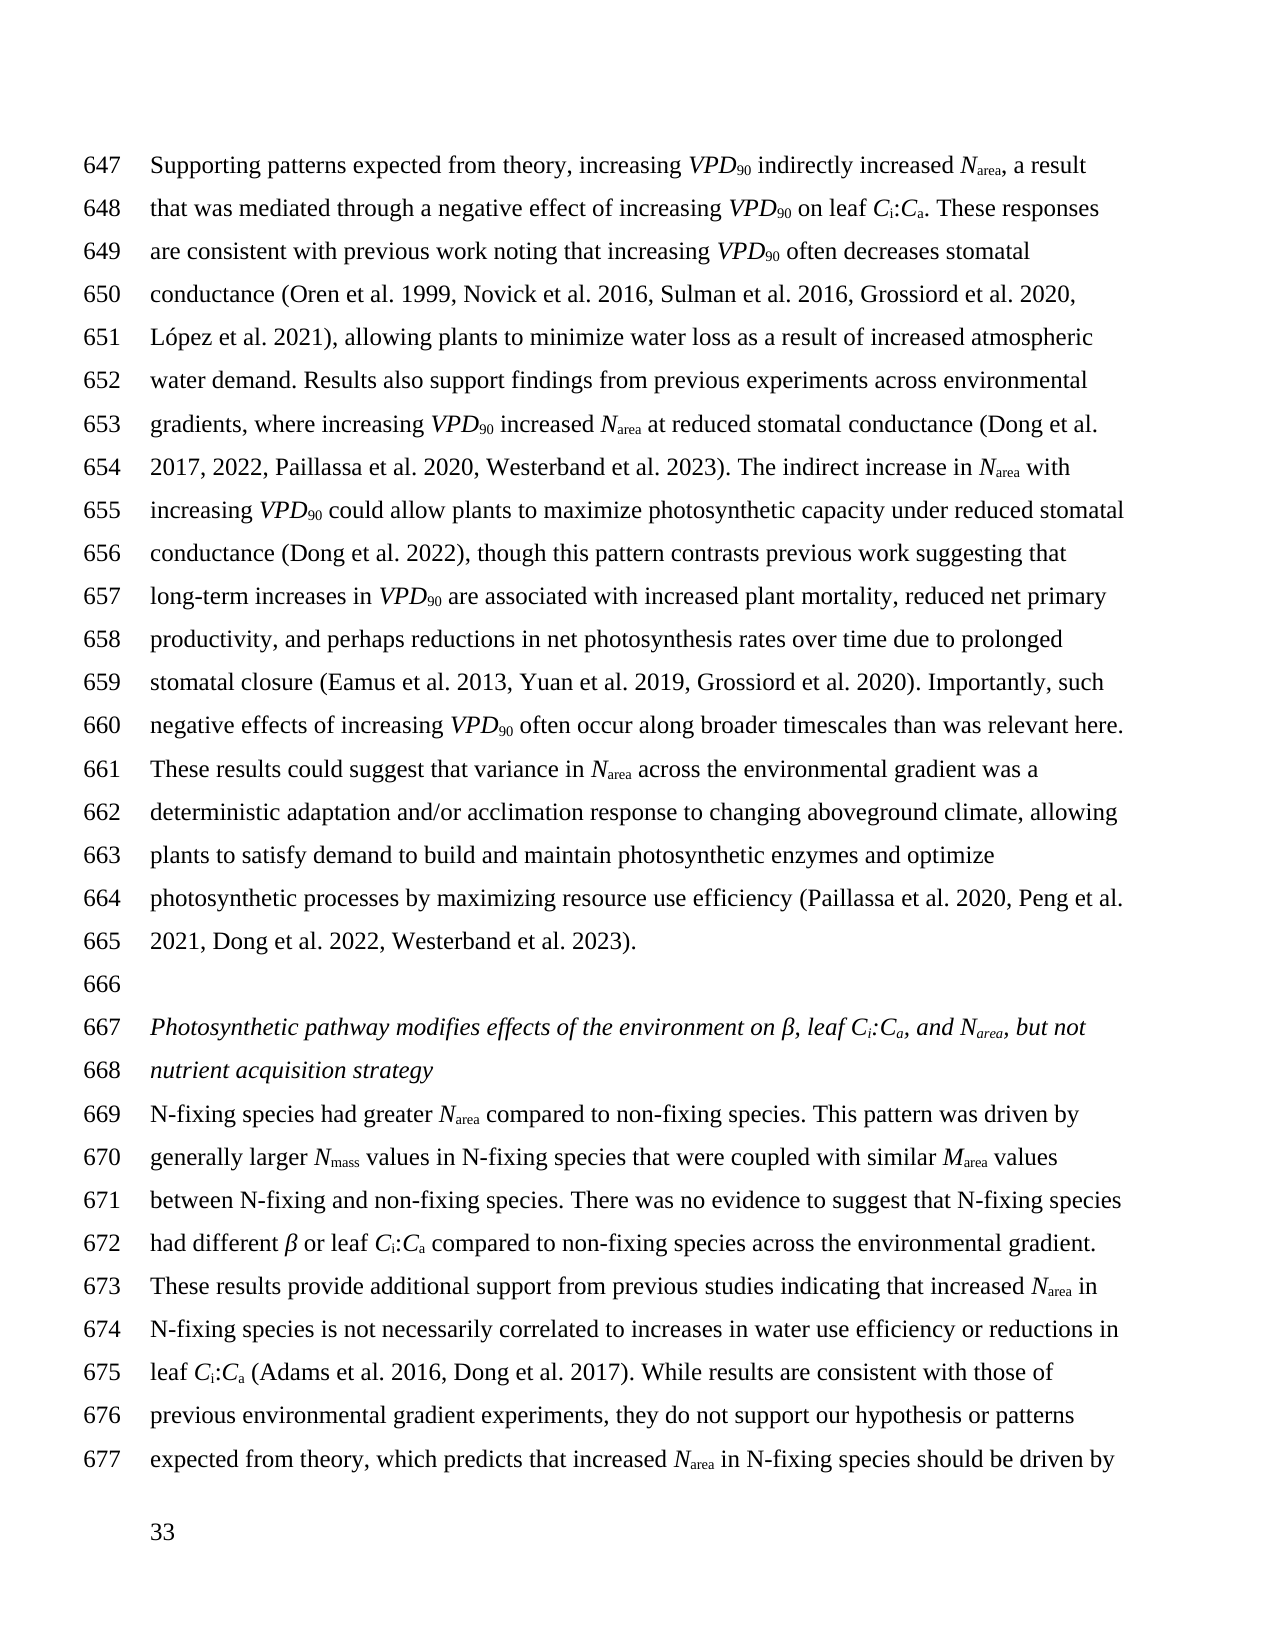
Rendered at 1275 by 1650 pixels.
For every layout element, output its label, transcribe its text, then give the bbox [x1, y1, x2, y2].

text Photosynthetic pathway modifies effects of the environment on β, leaf Ci:Ca, and Narea, but not nutrient acquisition strategy [150, 1012, 1125, 1084]
text Supporting patterns expected from theory, increasing VPD90 indirectly increased Narea, a result that was mediated through a negative effect of increasing VPD90 on leaf Ci:Ca. These responses are consistent with previous work noting that increasing VPD90 often decreases stomatal conductance (Oren et al. 1999, Novick et al. 2016, Sulman et al. 2016, Grossiord et al. 2020, López et al. 2021), allowing plants to minimize water loss as a result of increased atmospheric water demand. Results also support findings from previous experiments across environmental gradients, where increasing VPD90 increased Narea at reduced stomatal conductance (Dong et al. 2017, 2022, Paillassa et al. 2020, Westerband et al. 2023). The indirect increase in Narea with increasing VPD90 could allow plants to maximize photosynthetic capacity under reduced stomatal conductance (Dong et al. 2022), though this pattern contrasts previous work suggesting that long-term increases in VPD90 are associated with increased plant mortality, reduced net primary productivity, and perhaps reductions in net photosynthesis rates over time due to prolonged stomatal closure (Eamus et al. 2013, Yuan et al. 2019, Grossiord et al. 2020). Importantly, such negative effects of increasing VPD90 often occur along broader timescales than was relevant here. These results could suggest that variance in Narea across the environmental gradient was a deterministic adaptation and/or acclimation response to changing aboveground climate, allowing plants to satisfy demand to build and maintain photosynthetic enzymes and optimize photosynthetic processes by maximizing resource use efficiency (Paillassa et al. 2020, Peng et al. 2021, Dong et al. 2022, Westerband et al. 2023). [150, 150, 1125, 955]
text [150, 1099, 1125, 1472]
